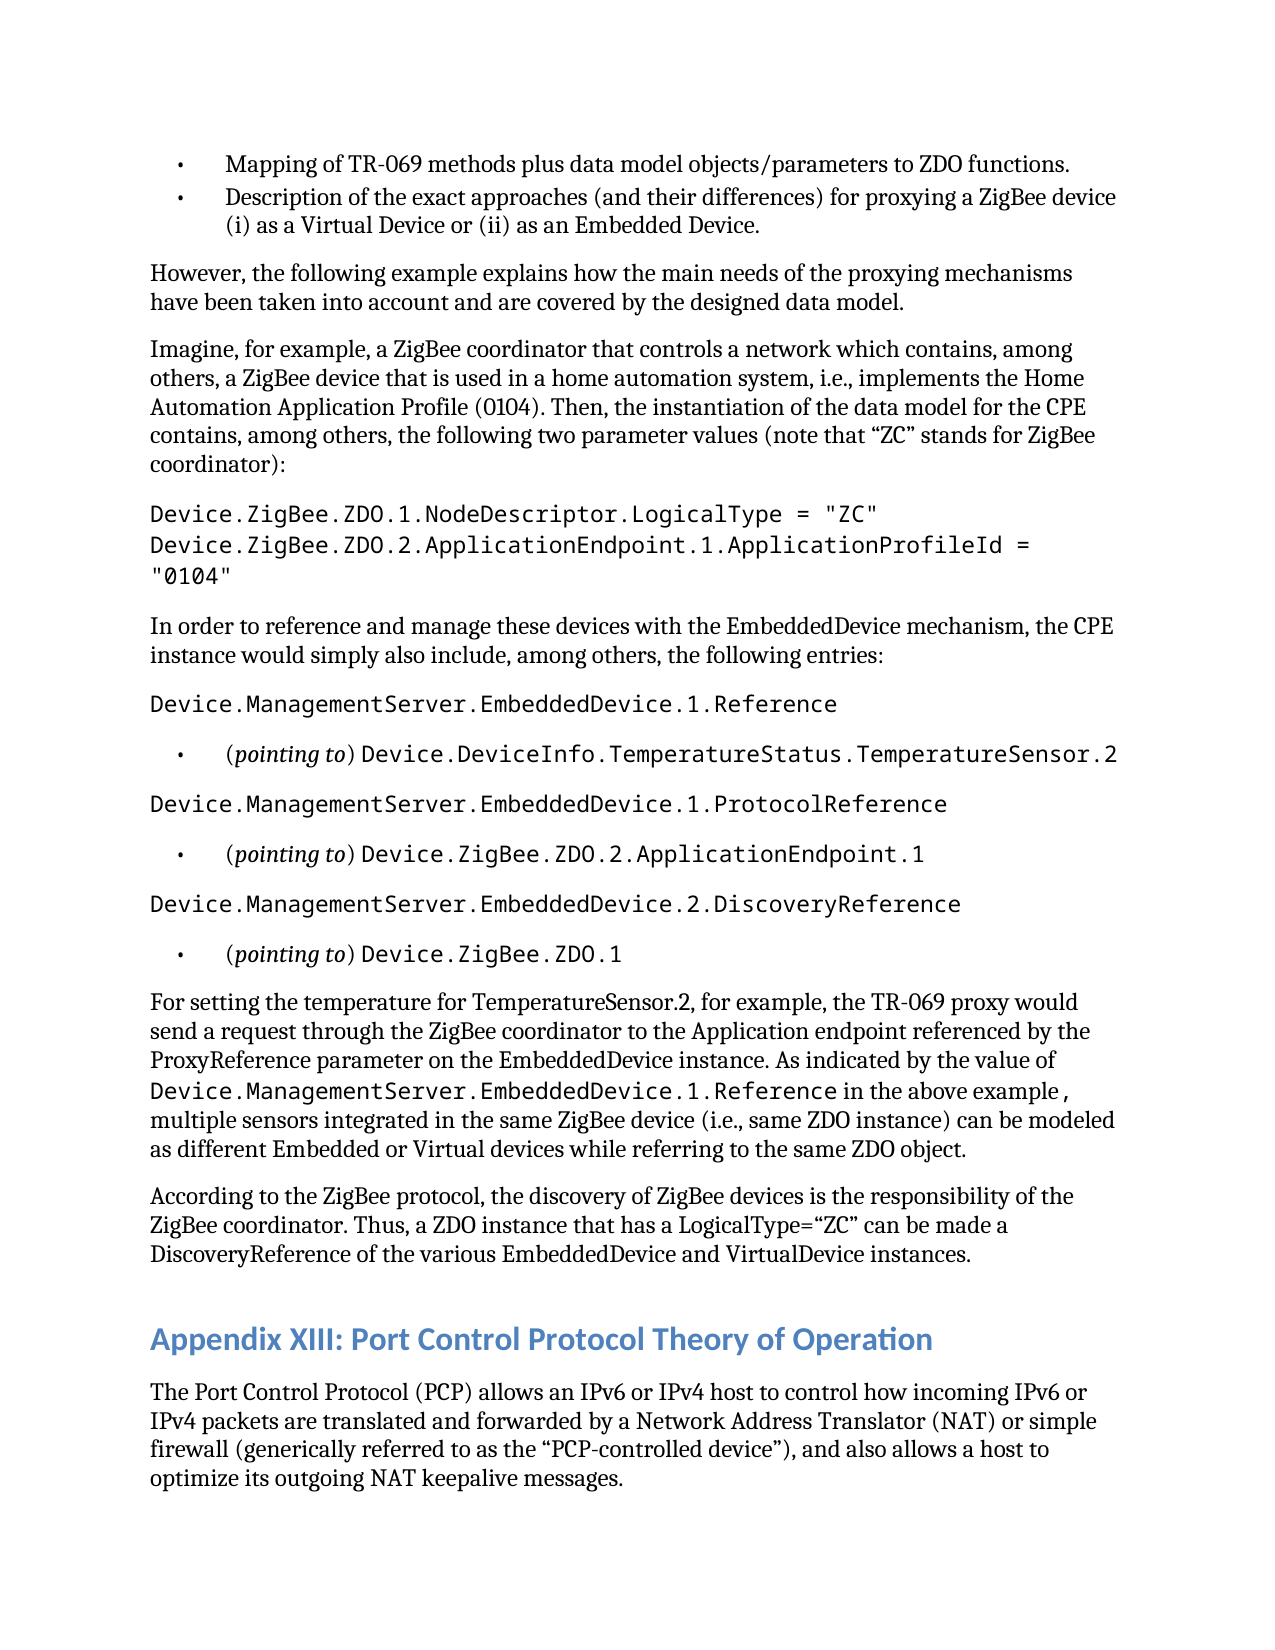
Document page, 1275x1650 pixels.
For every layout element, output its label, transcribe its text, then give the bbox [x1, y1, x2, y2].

text However, the following example explains how the main needs of the proxying mechanisms have been taken into account and are covered by the designed data model. [150, 259, 1125, 316]
list Mapping of TR-069 methods plus data model objects/parameters to ZDO functions. [175, 150, 1125, 179]
list (pointing to) Device.ZigBee.ZDO.2.ApplicationEndpoint.1 [175, 838, 1125, 869]
text Device.ManagementServer.EmbeddedDevice.2.DiscoveryReference [150, 888, 1125, 919]
text Imagine, for example, a ZigBee coordinator that controls a network which contains, among others, a ZigBee device that is used in a home automation system, i.e., implements the Home Automation Application Profile (0104). Then, the instantiation of the data model for the CPE contains, among others, the following two parameter values (note that “ZC” stands for ZigBee coordinator): [150, 335, 1125, 479]
subtitle Appendix XIII: Port Control Protocol Theory of Operation [150, 1318, 1125, 1359]
text Device.ManagementServer.EmbeddedDevice.1.ProtocolReference [150, 788, 1125, 819]
text The Port Control Protocol (PCP) allows an IPv6 or IPv4 host to control how incoming IPv6 or IPv4 packets are translated and forwarded by a Network Address Translator (NAT) or simple firewall (generically referred to as the “PCP-controlled device”), and also allows a host to optimize its outgoing NAT keepalive messages. [150, 1378, 1125, 1493]
text Device.ZigBee.ZDO.1.NodeDescriptor.LogicalType = "ZC" Device.ZigBee.ZDO.2.ApplicationEndpoint.1.ApplicationProfileId = "0104" [150, 497, 1125, 591]
list (pointing to) Device.DeviceInfo.TemperatureStatus.TemperatureSensor.2 [175, 738, 1125, 769]
text Device.ManagementServer.EmbeddedDevice.1.Reference [150, 688, 1125, 719]
text According to the ZigBee protocol, the discovery of ZigBee devices is the responsibility of the ZigBee coordinator. Thus, a ZDO instance that has a LogicalType=“ZC” can be made a DiscoveryReference of the various EmbeddedDevice and VirtualDevice instances. [150, 1182, 1125, 1268]
list (pointing to) Device.ZigBee.ZDO.1 [175, 938, 1125, 969]
text For setting the temperature for TemperatureSensor.2, for example, the TR-069 proxy would send a request through the ZigBee coordinator to the Application endpoint referenced by the ProxyReference parameter on the EmbeddedDevice instance. As indicated by the value of Device.ManagementServer.EmbeddedDevice.1.Reference in the above example, multiple sensors integrated in the same ZigBee device (i.e., same ZDO instance) can be modeled as different Embedded or Virtual devices while referring to the same ZDO object. [150, 988, 1125, 1163]
text In order to reference and manage these devices with the EmbeddedDevice mechanism, the CPE instance would simply also include, among others, the following entries: [150, 612, 1125, 669]
list Description of the exact approaches (and their differences) for proxying a ZigBee device (i) as a Virtual Device or (ii) as an Embedded Device. [175, 182, 1125, 240]
